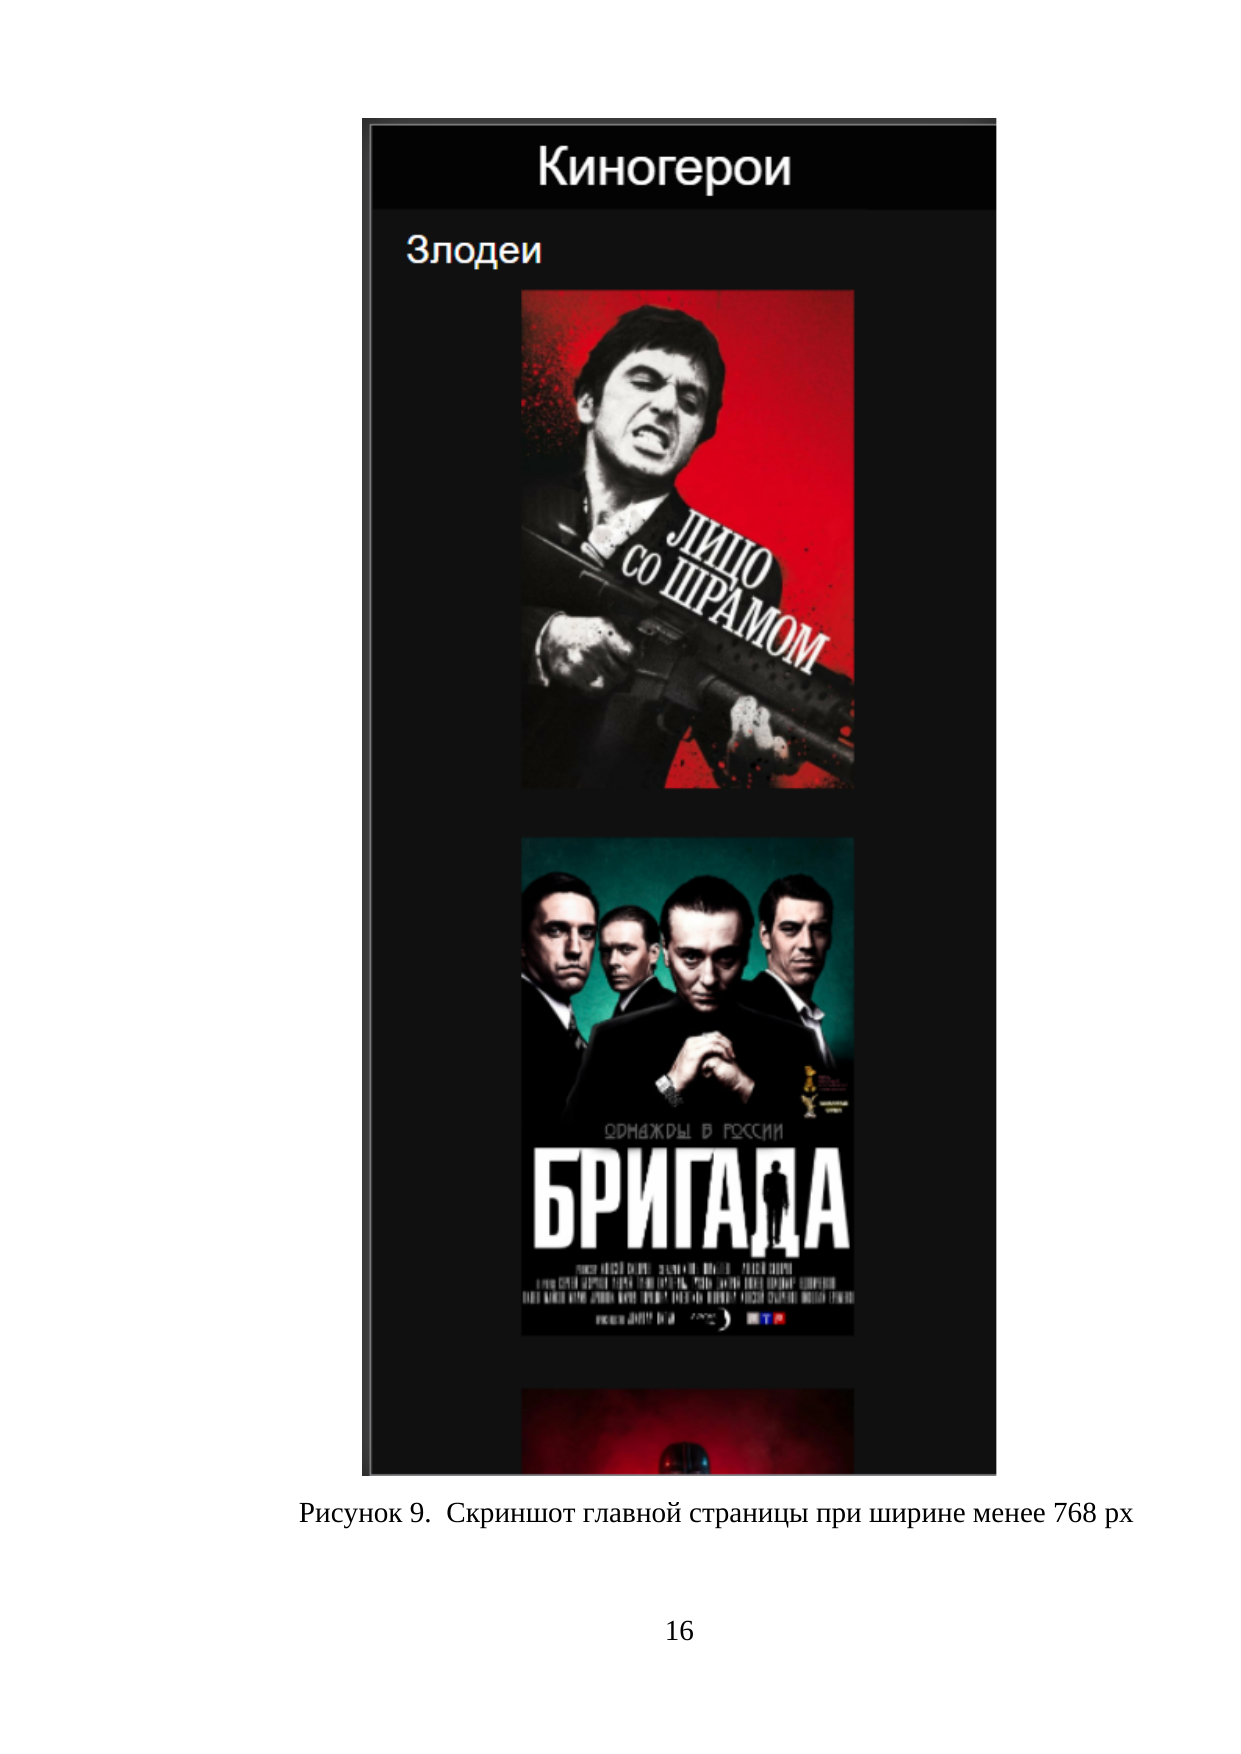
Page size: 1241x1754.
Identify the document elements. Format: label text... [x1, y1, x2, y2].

list Скриншот главной страницы при ширине менее 768 px [251, 1495, 1181, 1528]
picture [362, 118, 997, 1476]
